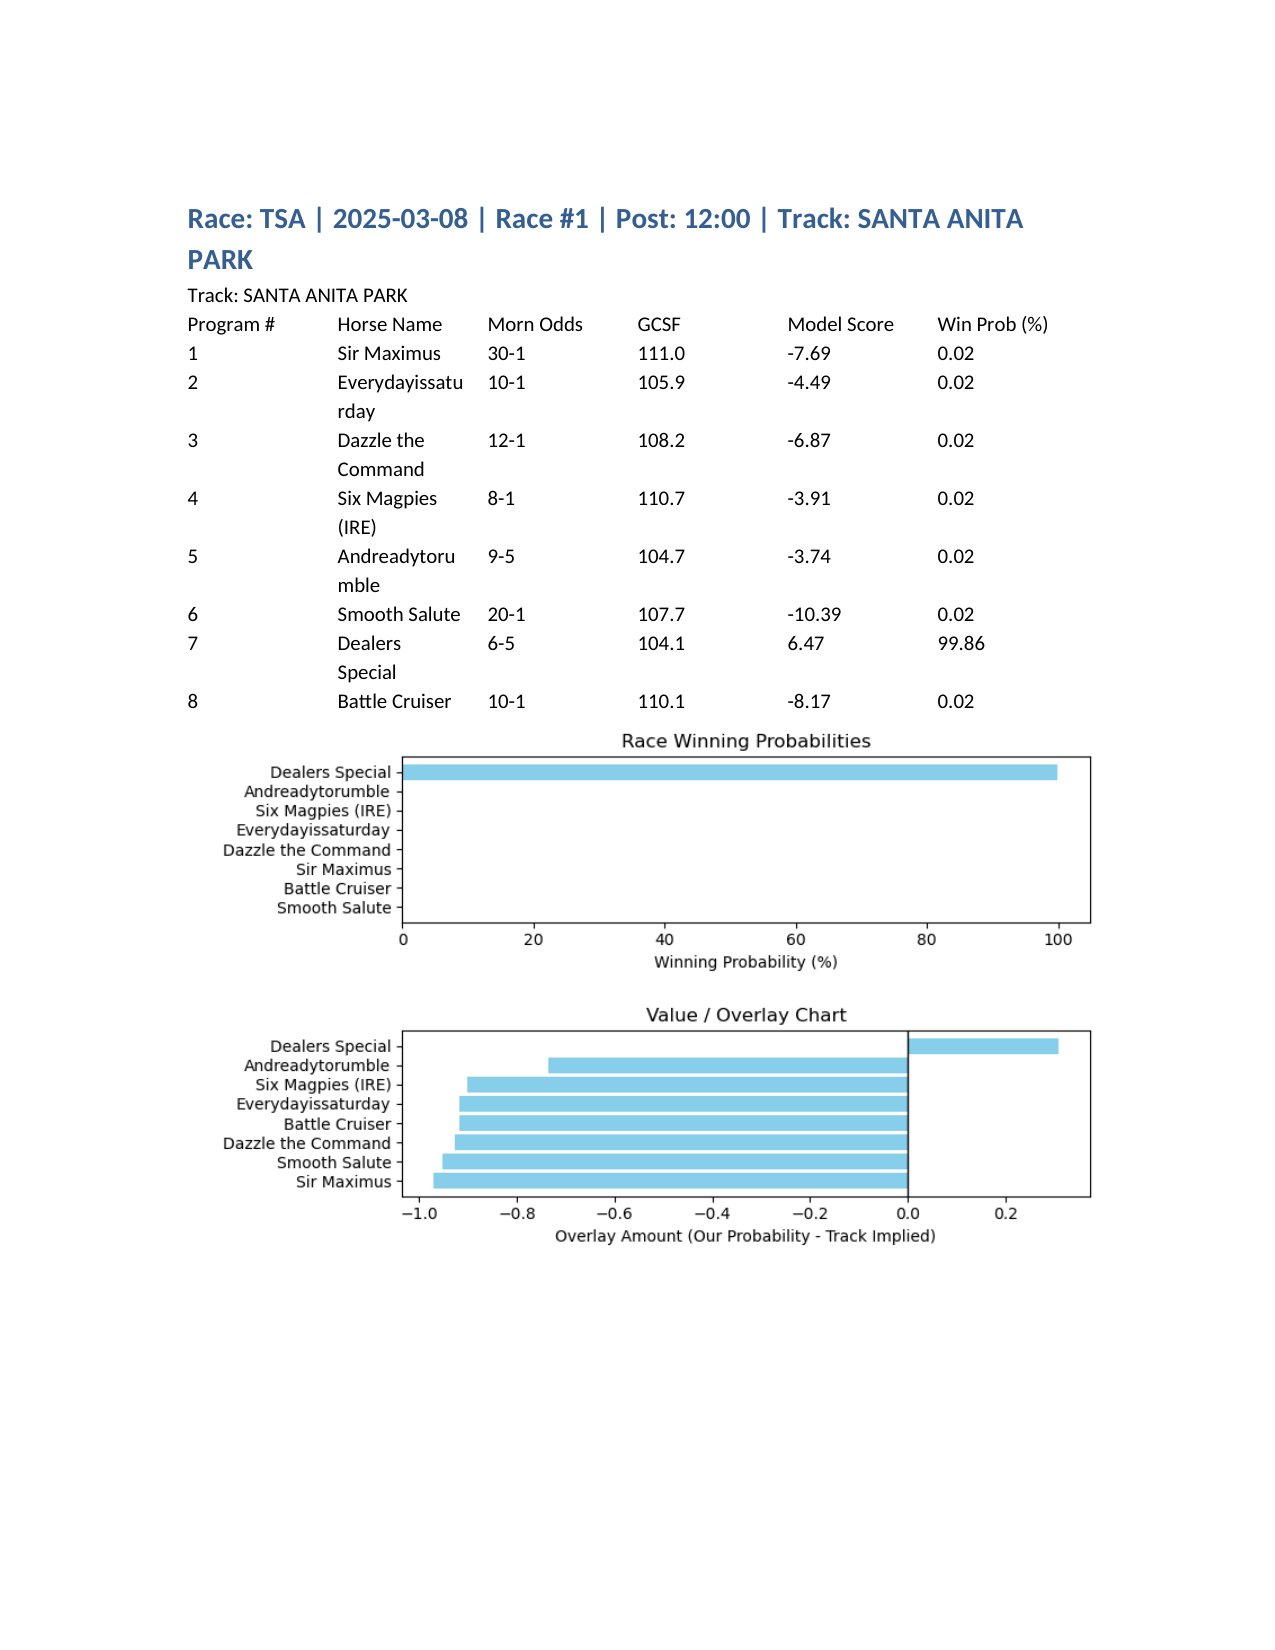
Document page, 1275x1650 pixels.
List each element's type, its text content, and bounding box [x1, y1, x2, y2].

picture [206, 717, 1107, 988]
picture [206, 991, 1107, 1262]
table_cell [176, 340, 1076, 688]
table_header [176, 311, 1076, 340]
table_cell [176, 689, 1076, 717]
subtitle Race: TSA | 2025-03-08 | Race #1 | Post: 12:00 | Track: SANTA ANITA PARK [187, 200, 1087, 277]
text Track: SANTA ANITA PARK [187, 282, 1087, 307]
